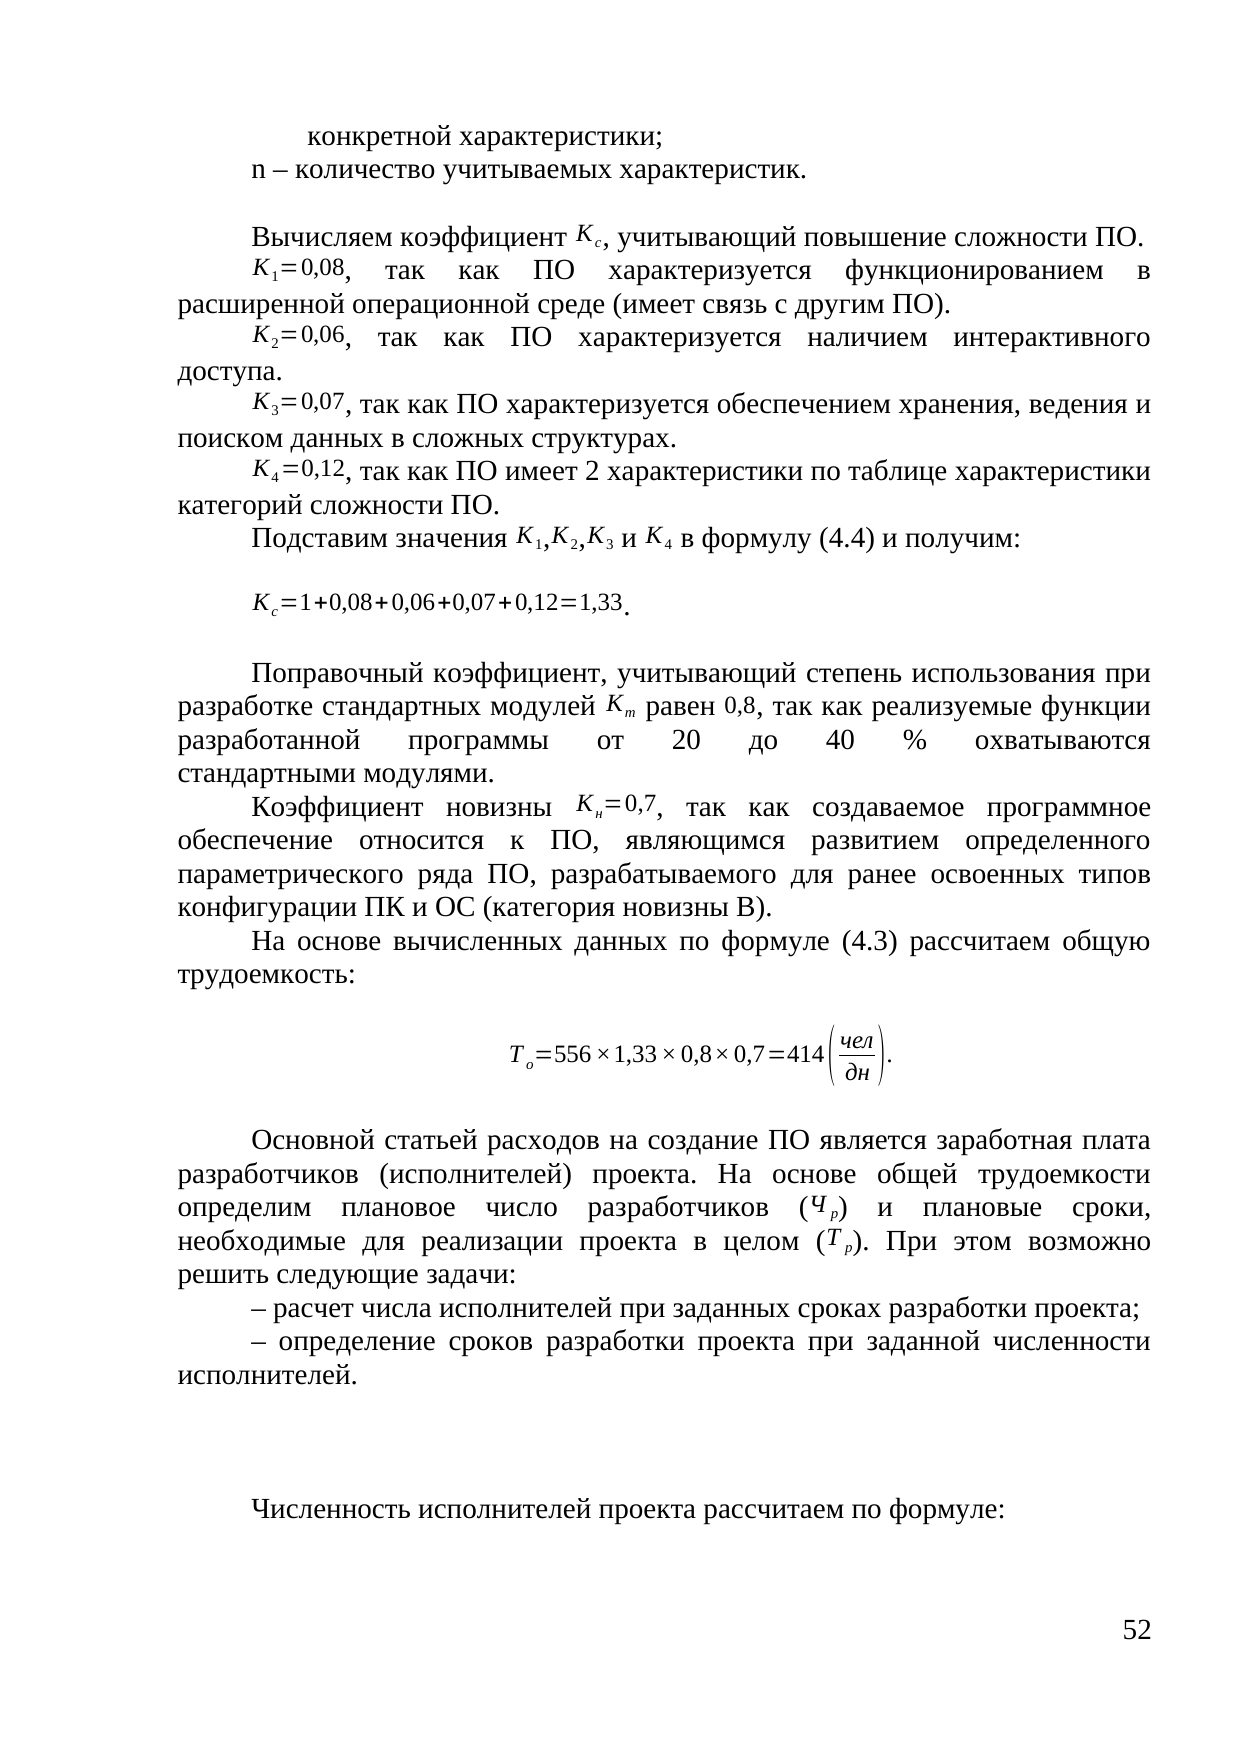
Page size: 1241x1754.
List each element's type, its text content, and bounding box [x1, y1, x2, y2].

text . [177, 588, 1152, 621]
text – расчет числа исполнителей при заданных сроках разработки проекта; [177, 1290, 1152, 1323]
text На основе вычисленных данных по формуле (4.3) рассчитаем общую трудоемкость: [177, 923, 1152, 990]
text , так как ПО характеризуется наличием интерактивного доступа. [177, 319, 1152, 386]
text Вычисляем коэффициент , учитывающий повышение сложности ПО. [177, 219, 1152, 252]
text Коэффициент новизны , так как создаваемое программное обеспечение относится к ПО, являющимся развитием определенного параметрического ряда ПО, разрабатываемого для ранее освоенных типов конфигурации ПК и ОС (категория новизны B). [177, 789, 1152, 923]
text Поправочный коэффициент, учитывающий степень использования при разработке стандартных модулей равен , так как реализуемые функции разработанной программы от 20 до 40 % охватываются стандартными модулями. [177, 655, 1152, 789]
text Основной статьей расходов на создание ПО является заработная плата разработчиков (исполнителей) проекта. На основе общей трудоемкости определим плановое число разработчиков () и плановые сроки, необходимые для реализации проекта в целом (). При этом возможно решить следующие задачи: [177, 1122, 1152, 1290]
text Подставим значения ,, и в формулу (4.4) и получим: [177, 521, 1152, 554]
text , так как ПО имеет 2 характеристики по таблице характеристики категорий сложности ПО. [177, 453, 1152, 521]
text конкретной характеристики; [177, 118, 1152, 152]
text – определение сроков разработки проекта при заданной численности исполнителей. [177, 1323, 1152, 1391]
text , так как ПО характеризуется обеспечением хранения, ведения и поиском данных в сложных структурах. [177, 386, 1152, 453]
text Численность исполнителей проекта рассчитаем по формуле: [177, 1491, 1152, 1525]
text n – количество учитываемых характеристик. [177, 152, 1152, 185]
text , так как ПО характеризуется функционированием в расширенной операционной среде (имеет связь с другим ПО). [177, 252, 1152, 319]
